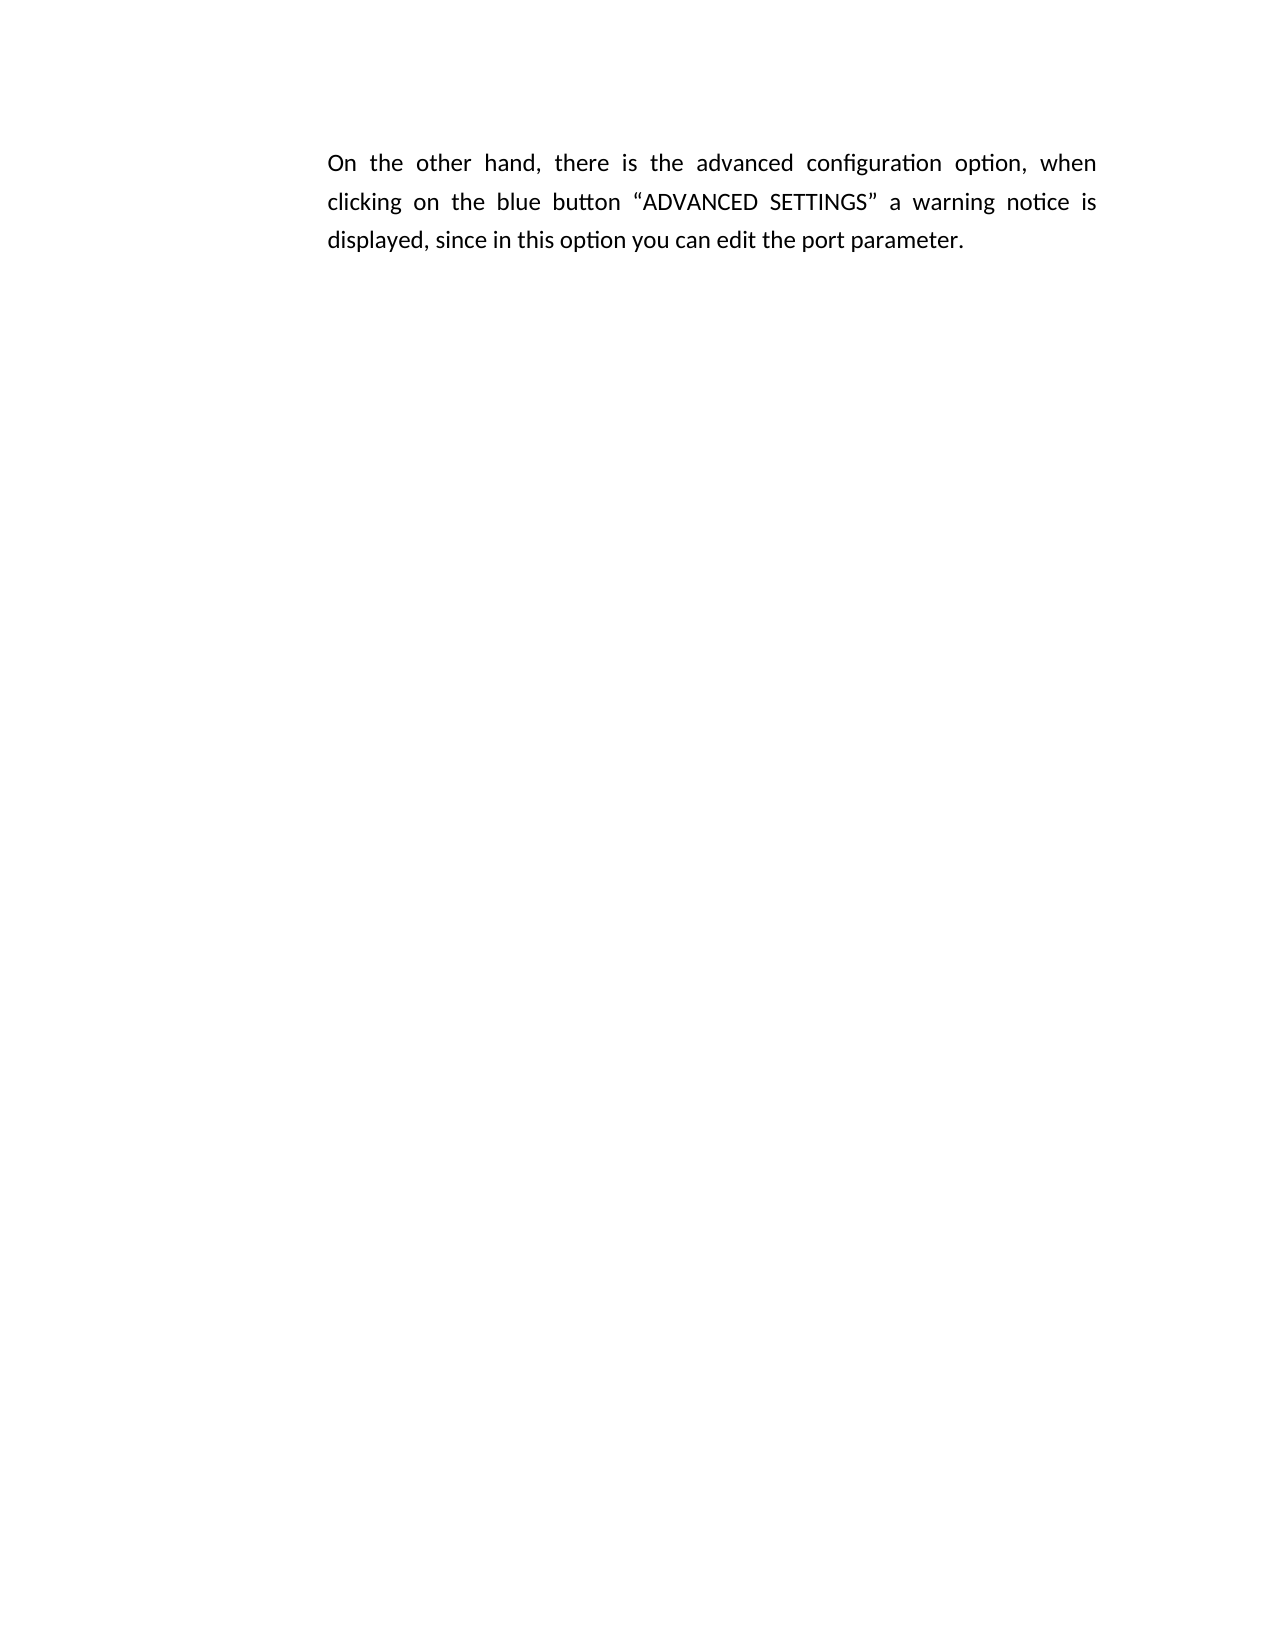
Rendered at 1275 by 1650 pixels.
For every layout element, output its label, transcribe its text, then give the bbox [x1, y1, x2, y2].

list On the other hand, there is the advanced configuration option, when clicking on the blue button “ADVANCED SETTINGS” a warning notice is displayed, since in this option you can edit the port parameter. [327, 148, 1098, 254]
